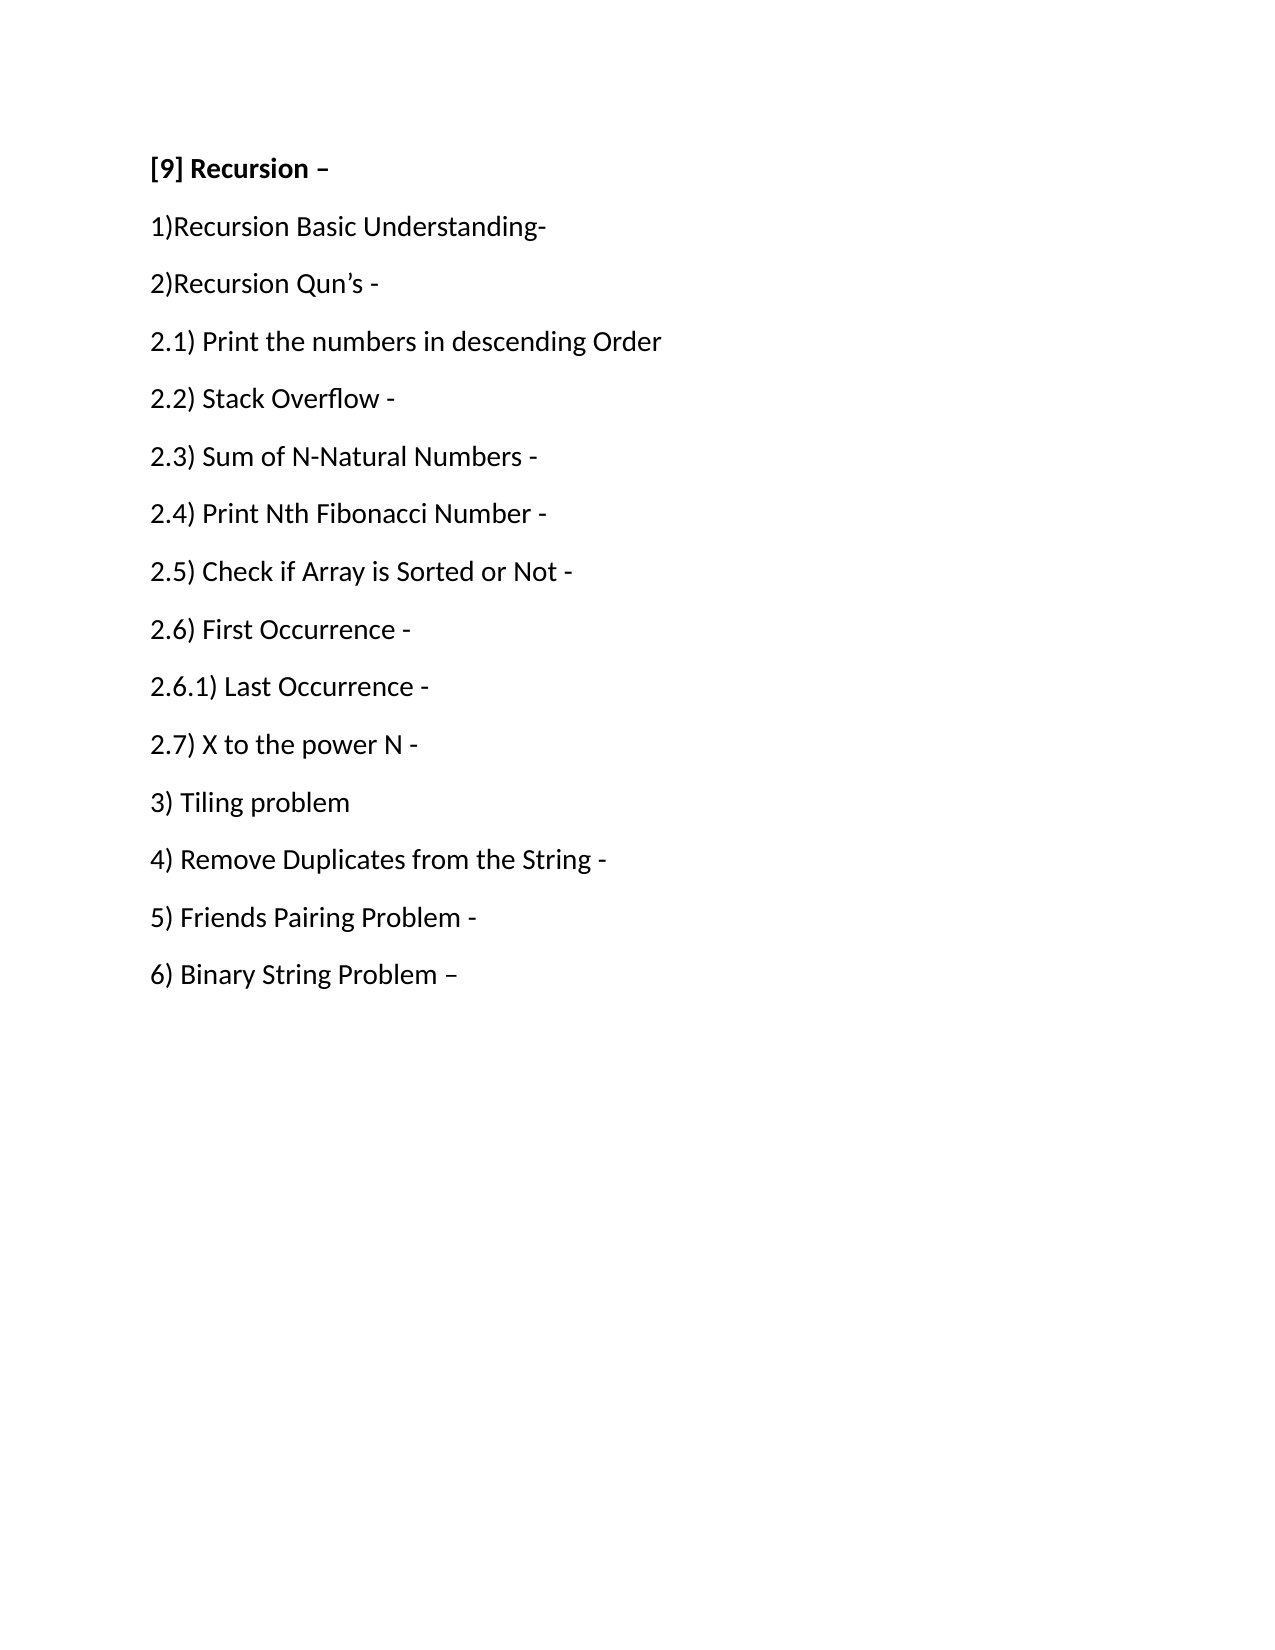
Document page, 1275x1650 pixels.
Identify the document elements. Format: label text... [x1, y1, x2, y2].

text 4) Remove Duplicates from the String - [150, 841, 1125, 877]
text 2.2) Stack Overflow - [150, 380, 1125, 416]
text 6) Binary String Problem – [150, 956, 1125, 992]
text 2.4) Print Nth Fibonacci Number - [150, 496, 1125, 531]
text 2.3) Sum of N-Natural Numbers - [150, 438, 1125, 474]
text 2.7) X to the power N - [150, 726, 1125, 762]
text 2.5) Check if Array is Sorted or Not - [150, 553, 1125, 589]
text 3) Tiling problem [150, 784, 1125, 819]
text 2.6.1) Last Occurrence - [150, 668, 1125, 704]
text [9] Recursion – [150, 150, 1125, 186]
text 2)Recursion Qun’s - [150, 265, 1125, 301]
text 2.6) First Occurrence - [150, 611, 1125, 646]
text 5) Friends Pairing Problem - [150, 899, 1125, 934]
text 2.1) Print the numbers in descending Order [150, 323, 1125, 358]
text 1)Recursion Basic Understanding- [150, 208, 1125, 243]
